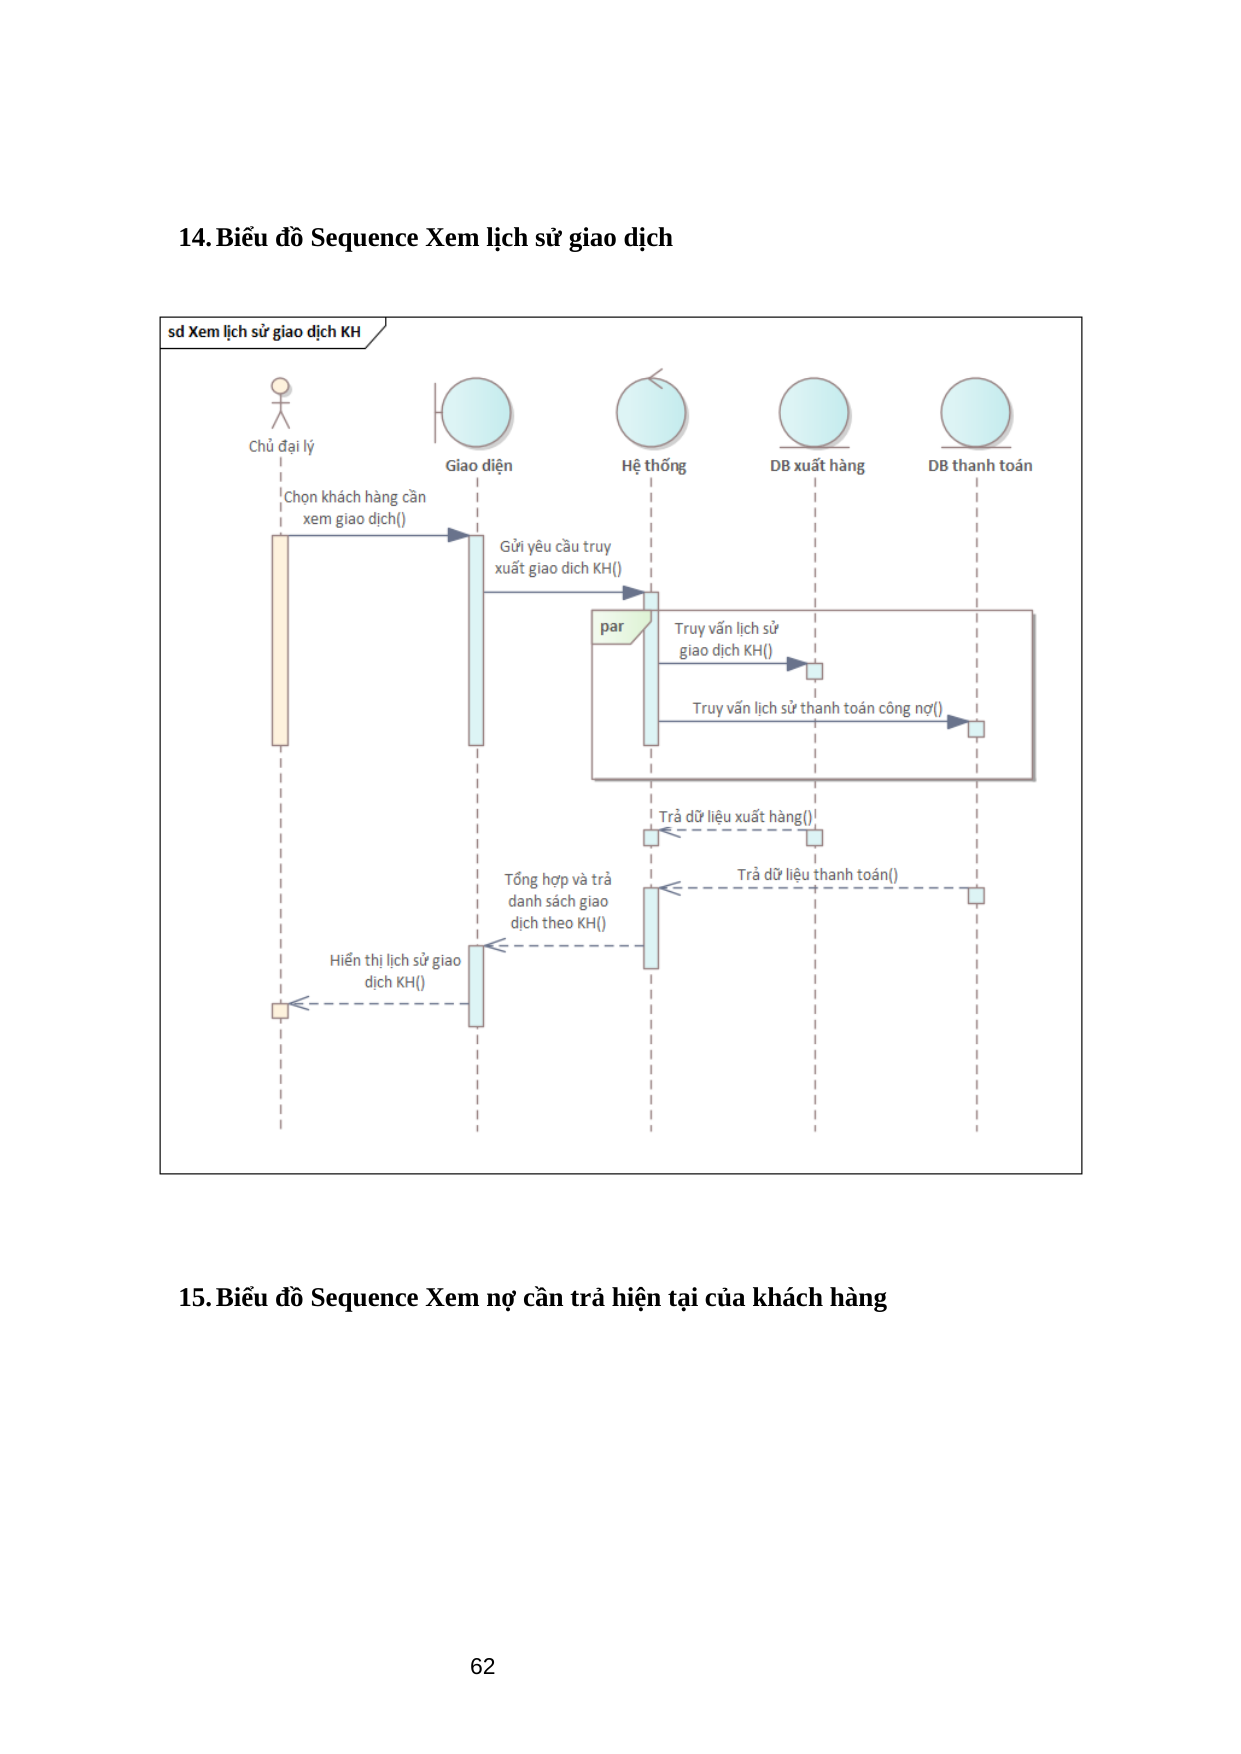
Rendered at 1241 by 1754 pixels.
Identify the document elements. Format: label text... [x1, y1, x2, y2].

list Biểu đồ Sequence Xem lịch sử giao dịch [178, 221, 1090, 253]
list Biểu đồ Sequence Xem nợ cần trả hiện tại của khách hàng [178, 1281, 1090, 1312]
picture [150, 307, 1091, 1183]
